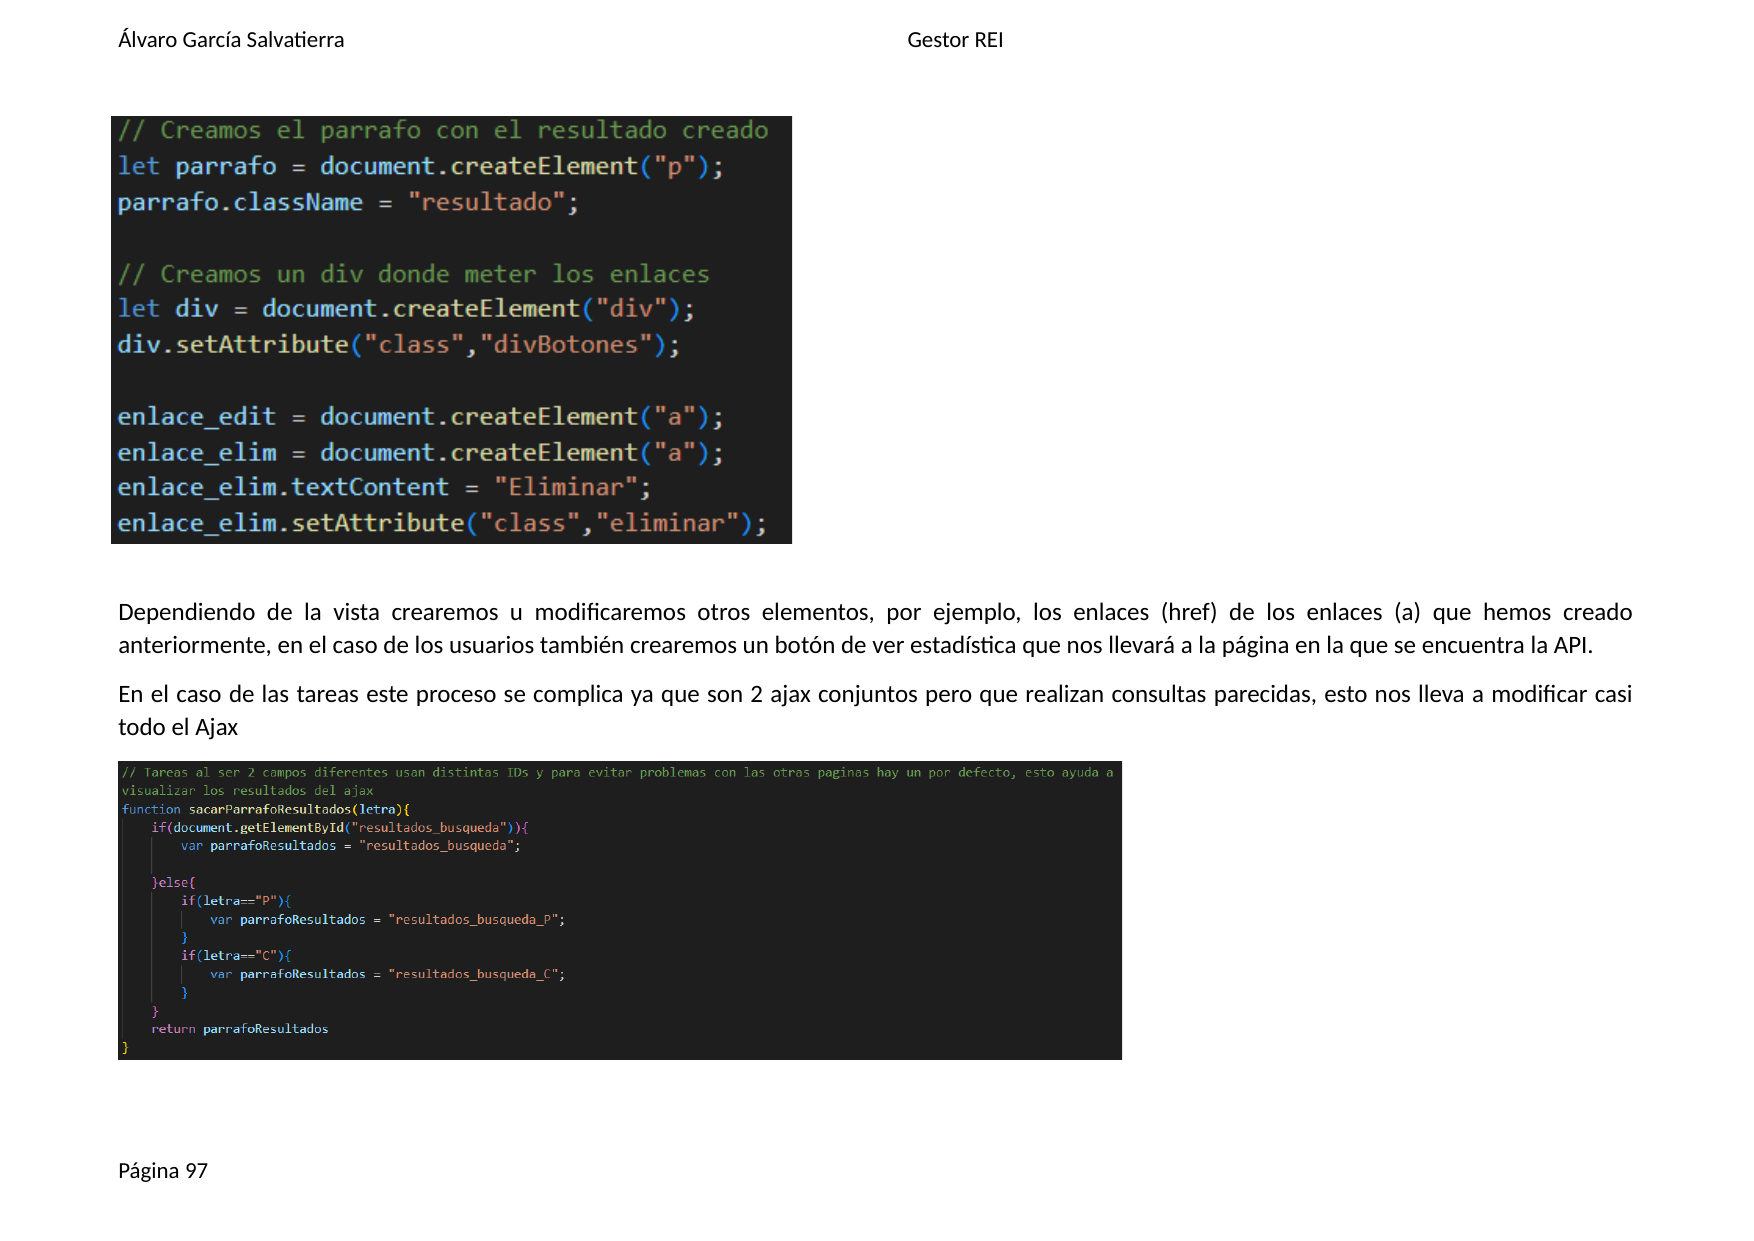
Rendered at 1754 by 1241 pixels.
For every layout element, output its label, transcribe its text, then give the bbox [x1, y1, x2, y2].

text En el caso de las tareas este proceso se complica ya que son 2 ajax conjuntos pero que realizan consultas parecidas, esto nos lleva a modificar casi todo el Ajax [118, 678, 1636, 742]
picture [111, 116, 793, 544]
picture [118, 761, 1123, 1060]
text Dependiendo de la vista crearemos u modificaremos otros elementos, por ejemplo, los enlaces (href) de los enlaces (a) que hemos creado anteriormente, en el caso de los usuarios también crearemos un botón de ver estadística que nos llevará a la página en la que se encuentra la API. [118, 596, 1636, 659]
